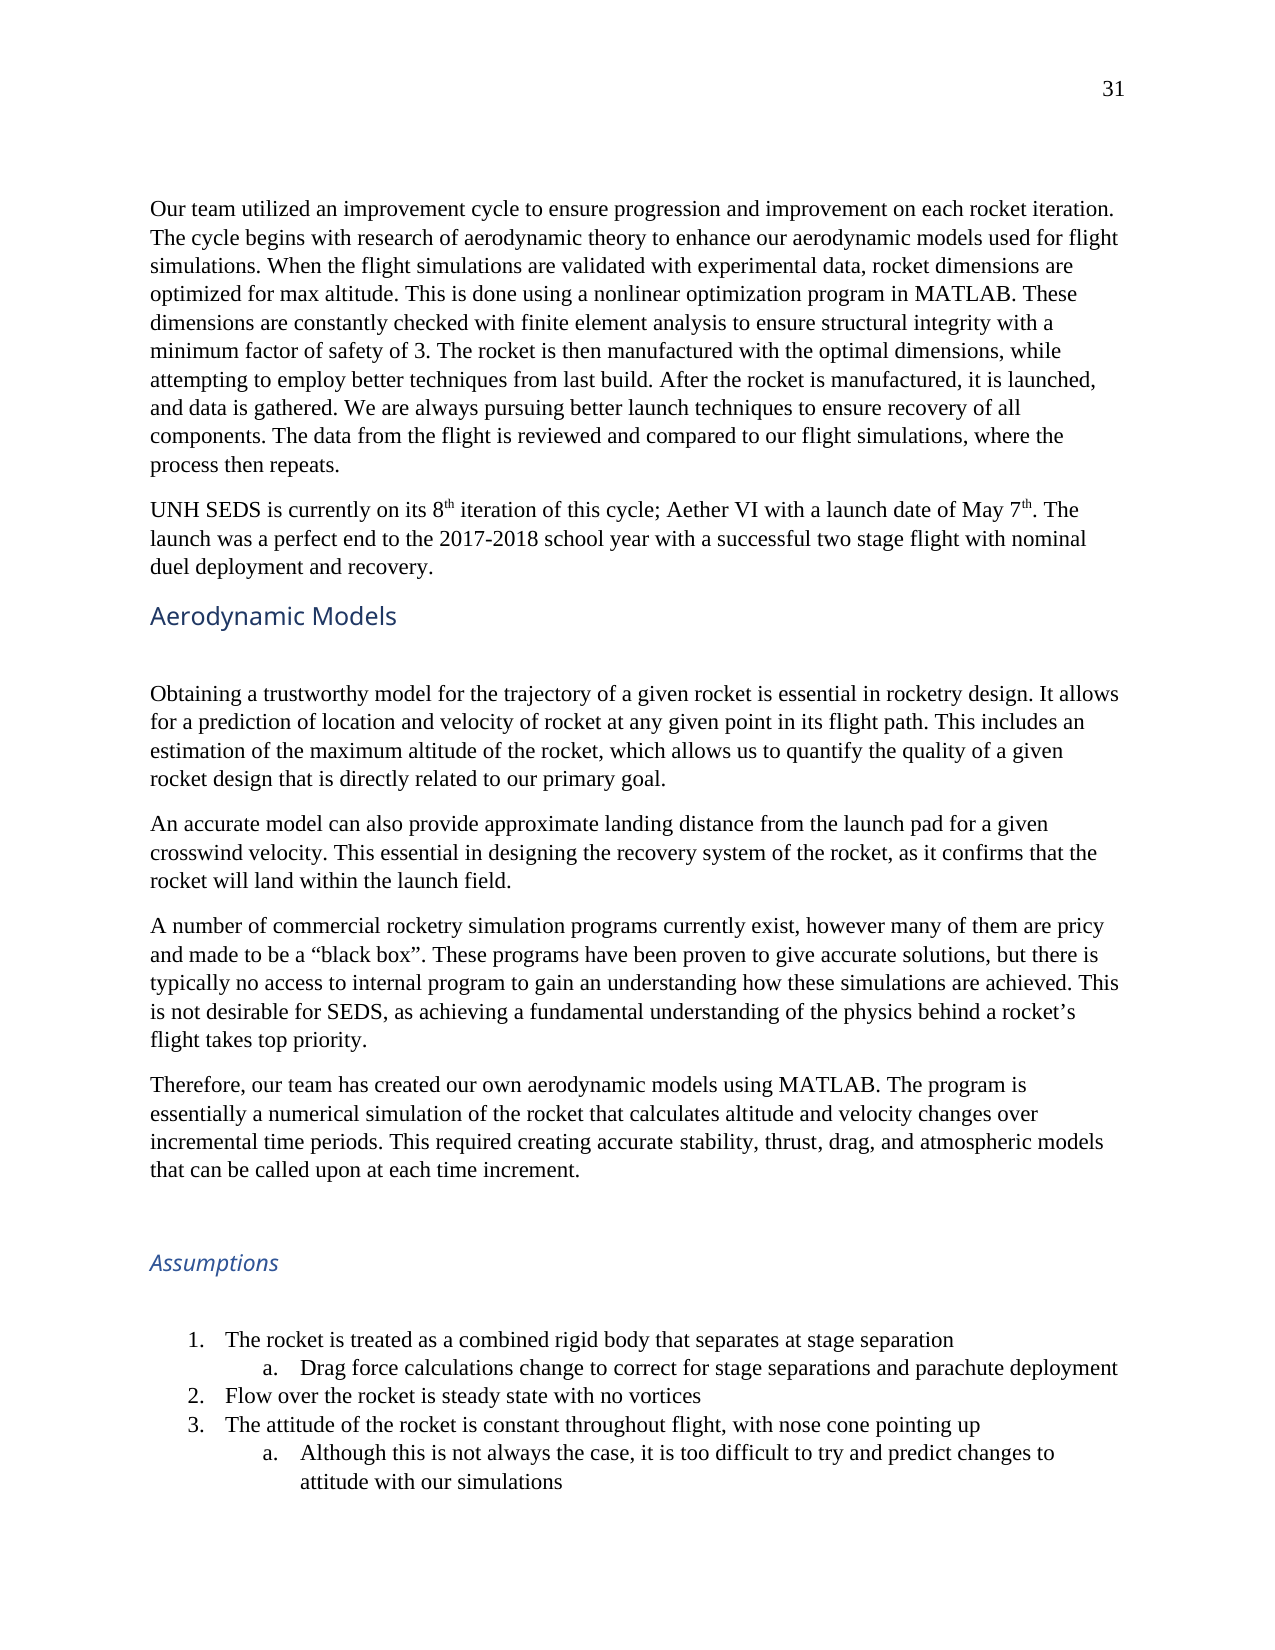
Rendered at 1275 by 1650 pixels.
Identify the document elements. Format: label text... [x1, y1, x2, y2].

list The rocket is treated as a combined rigid body that separates at stage separation [187, 1326, 1125, 1352]
list Flow over the rocket is steady state with no vortices [187, 1382, 1125, 1409]
text UNH SEDS is currently on its 8th iteration of this cycle; Aether VI with a launch date of May 7th. The launch was a perfect end to the 2017-2018 school year with a successful two stage flight with nominal duel deployment and recovery. [150, 496, 1125, 579]
subtitle Assumptions [150, 1247, 1125, 1278]
text A number of commercial rocketry simulation programs currently exist, however many of them are pricy and made to be a “black box”. These programs have been proven to give accurate solutions, but there is typically no access to internal program to gain an understanding how these simulations are achieved. This is not desirable for SEDS, as achieving a fundamental understanding of the physics behind a rocket’s flight takes top priority. [150, 912, 1125, 1052]
list Drag force calculations change to correct for stage separations and parachute deployment [262, 1354, 1125, 1380]
list The attitude of the rocket is constant throughout flight, with nose cone pointing up [187, 1411, 1125, 1437]
subtitle Aerodynamic Models [150, 598, 1125, 632]
list Although this is not always the case, it is too difficult to try and predict changes to attitude with our simulations [262, 1439, 1125, 1494]
text Therefore, our team has created our own aerodynamic models using MATLAB. The program is essentially a numerical simulation of the rocket that calculates altitude and velocity changes over incremental time periods. This required creating accurate stability, thrust, drag, and atmospheric models that can be called upon at each time increment. [150, 1071, 1125, 1183]
text Our team utilized an improvement cycle to ensure progression and improvement on each rocket iteration. The cycle begins with research of aerodynamic theory to enhance our aerodynamic models used for flight simulations. When the flight simulations are validated with experimental data, rocket dimensions are optimized for max altitude. This is done using a nonlinear optimization program in MATLAB. These dimensions are constantly checked with finite element analysis to ensure structural integrity with a minimum factor of safety of 3. The rocket is then manufactured with the optimal dimensions, while attempting to employ better techniques from last build. After the rocket is manufactured, it is launched, and data is gathered. We are always pursuing better launch techniques to ensure recovery of all components. The data from the flight is reviewed and compared to our flight simulations, where the process then repeats. [150, 195, 1125, 477]
text Obtaining a trustworthy model for the trajectory of a given rocket is essential in rocketry design. It allows for a prediction of location and velocity of rocket at any given point in its flight path. This includes an estimation of the maximum altitude of the rocket, which allows us to quantify the quality of a given rocket design that is directly related to our primary goal. [150, 680, 1125, 792]
text An accurate model can also provide approximate landing distance from the launch pad for a given crosswind velocity. This essential in designing the recovery system of the rocket, as it confirms that the rocket will land within the launch field. [150, 810, 1125, 894]
